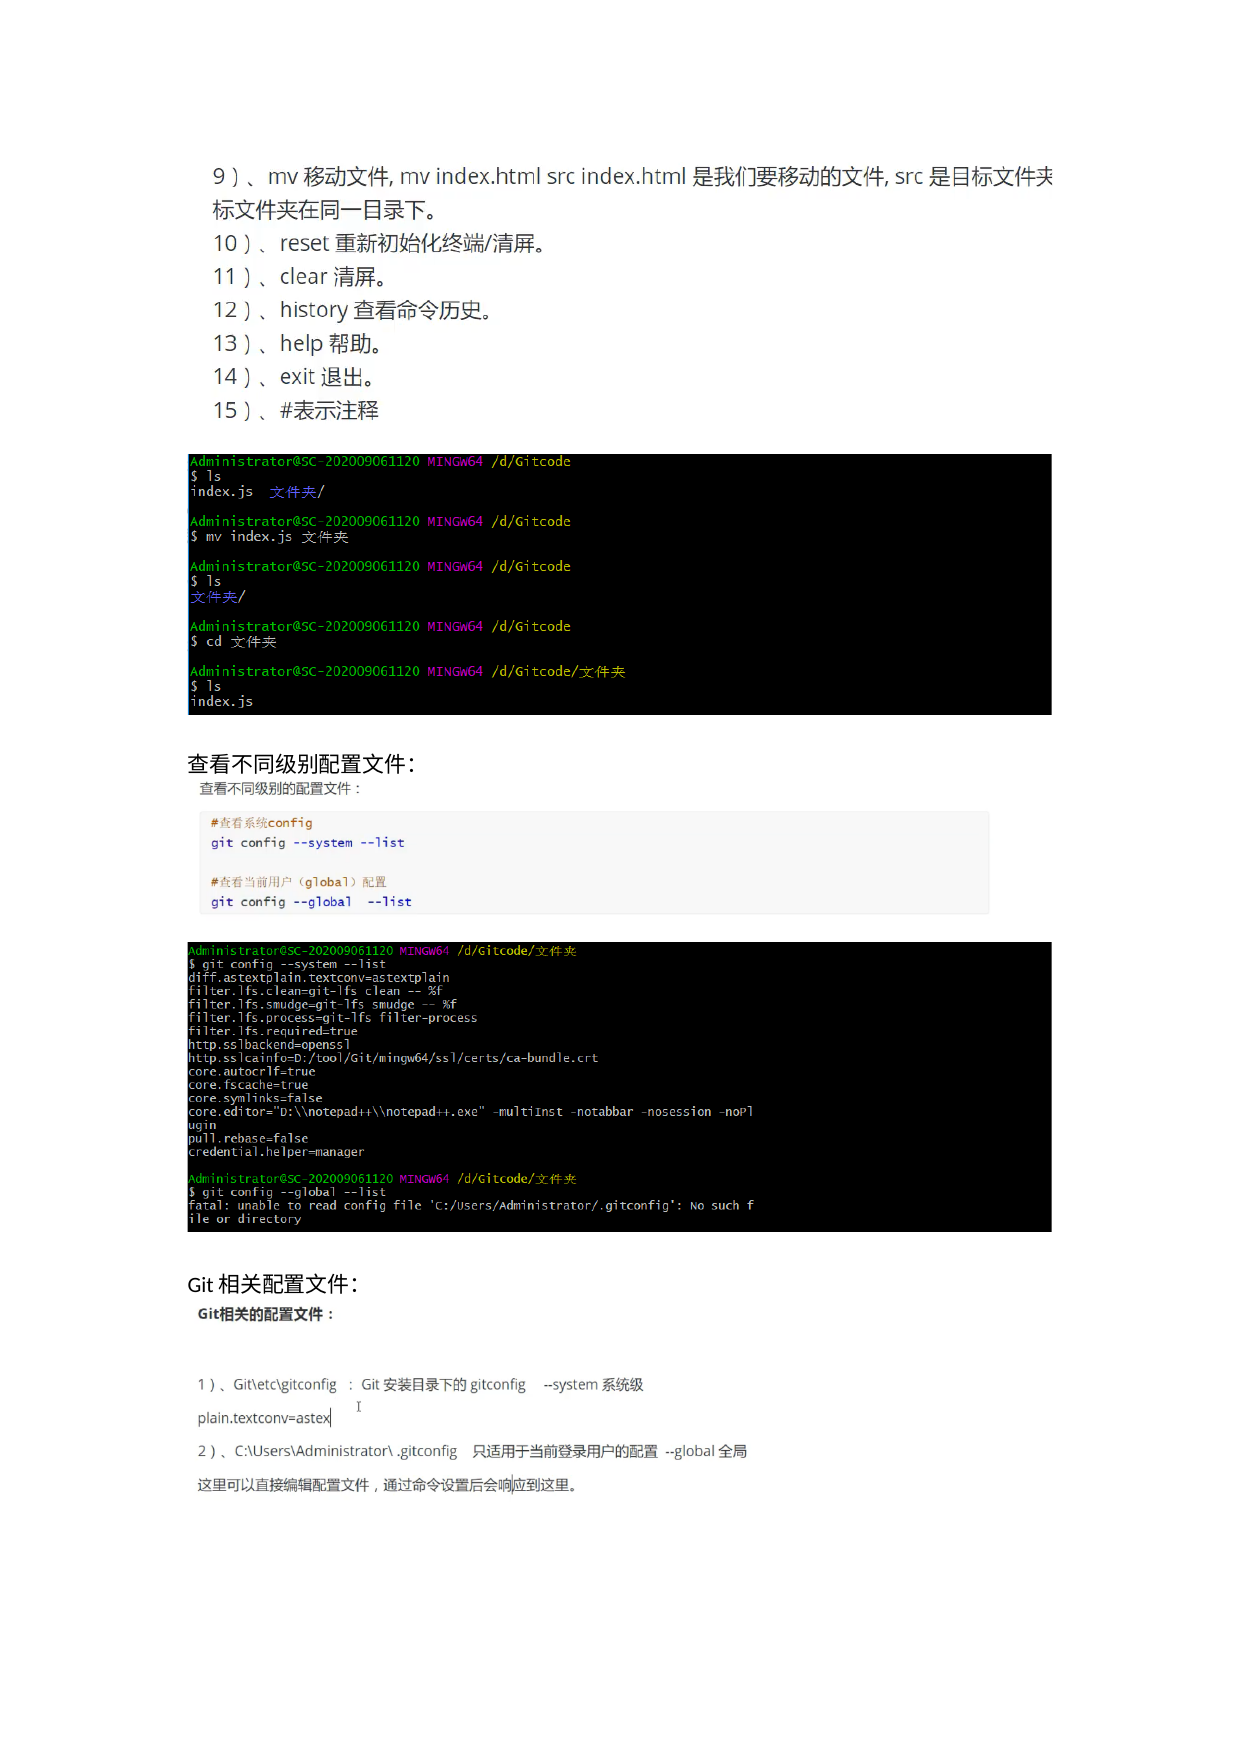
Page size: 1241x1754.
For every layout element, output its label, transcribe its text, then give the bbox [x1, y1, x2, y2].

picture [187, 454, 1052, 715]
text 查看不同级别配置文件： [187, 747, 1053, 779]
text Git相关配置文件： [187, 1267, 1053, 1299]
picture [187, 162, 1053, 432]
picture [187, 1364, 1053, 1504]
picture [187, 1299, 1052, 1334]
picture [187, 779, 1052, 925]
picture [187, 942, 1052, 1232]
